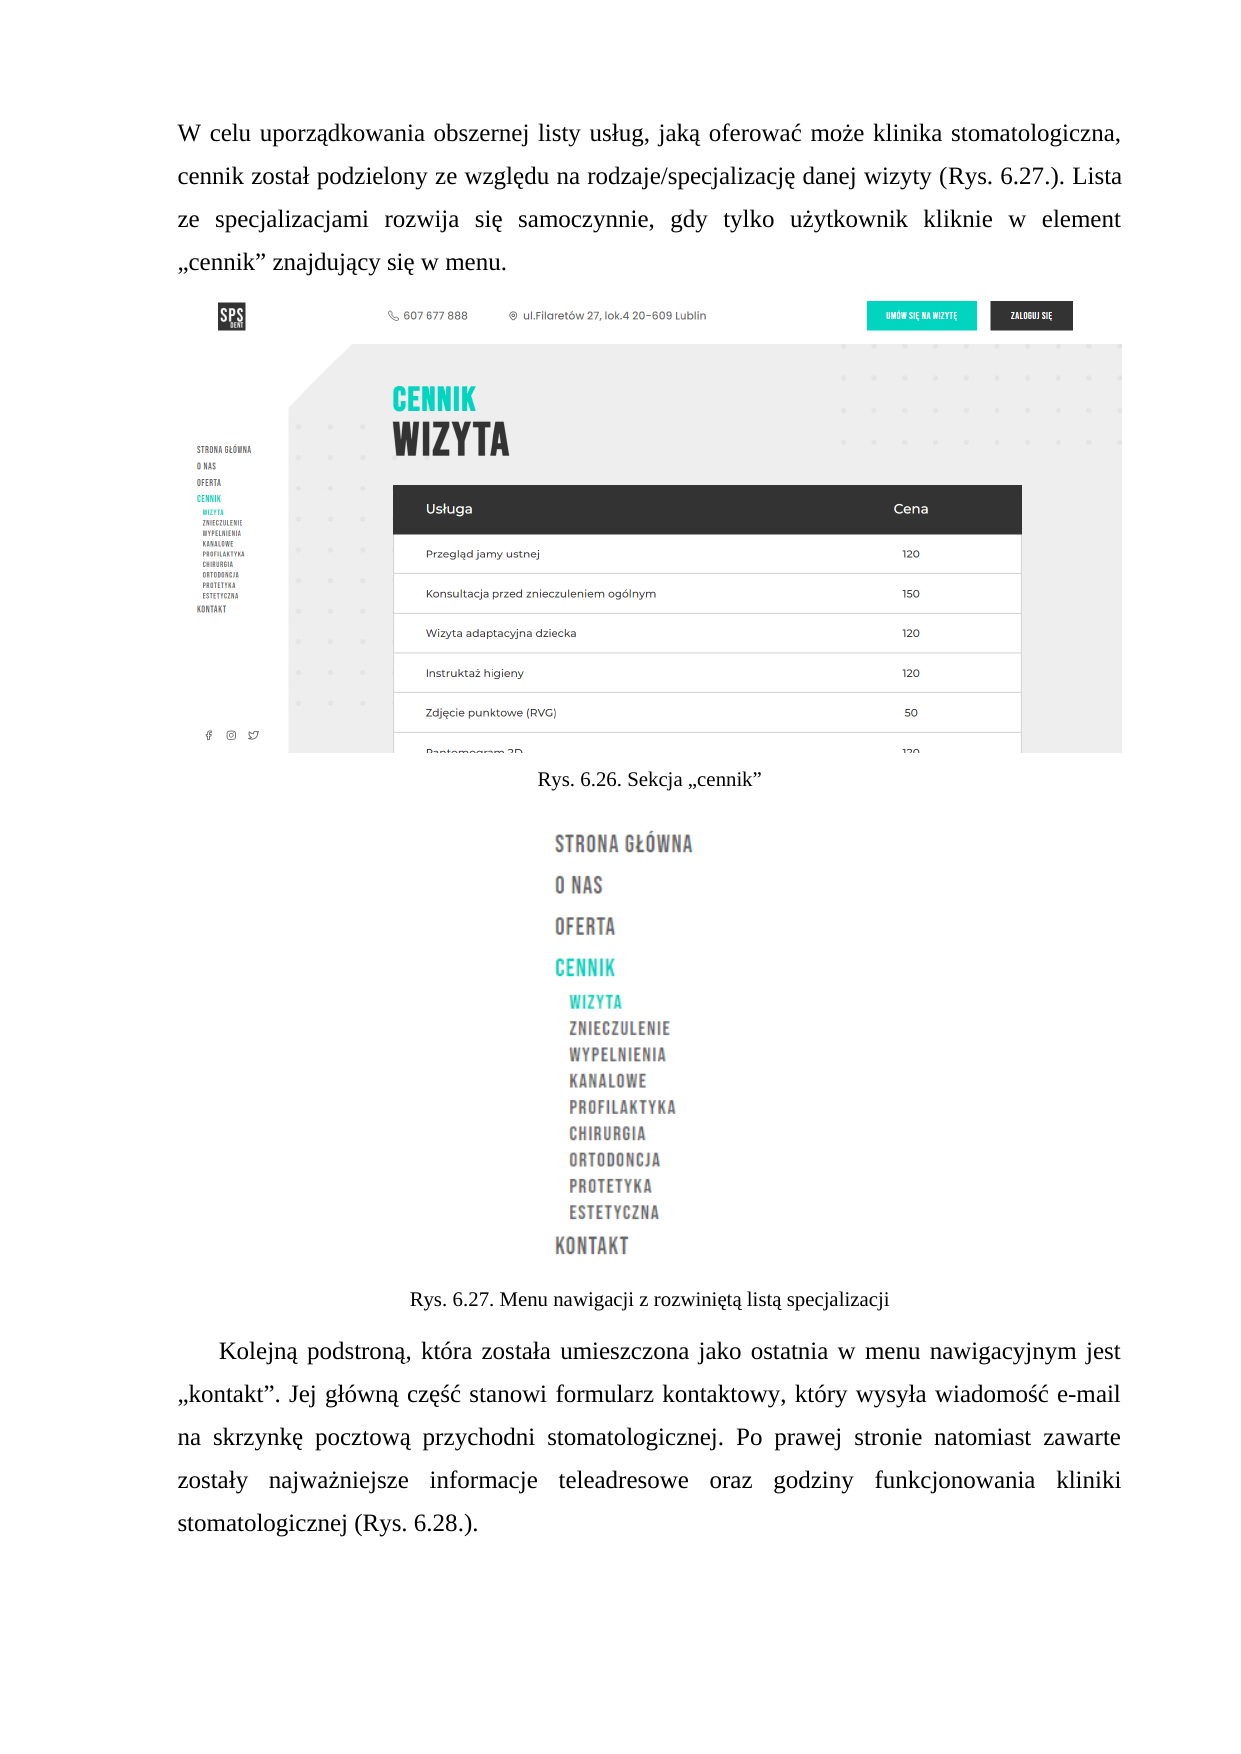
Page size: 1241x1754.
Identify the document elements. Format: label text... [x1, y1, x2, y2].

picture [177, 290, 1123, 753]
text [177, 118, 1122, 276]
picture [526, 816, 774, 1273]
